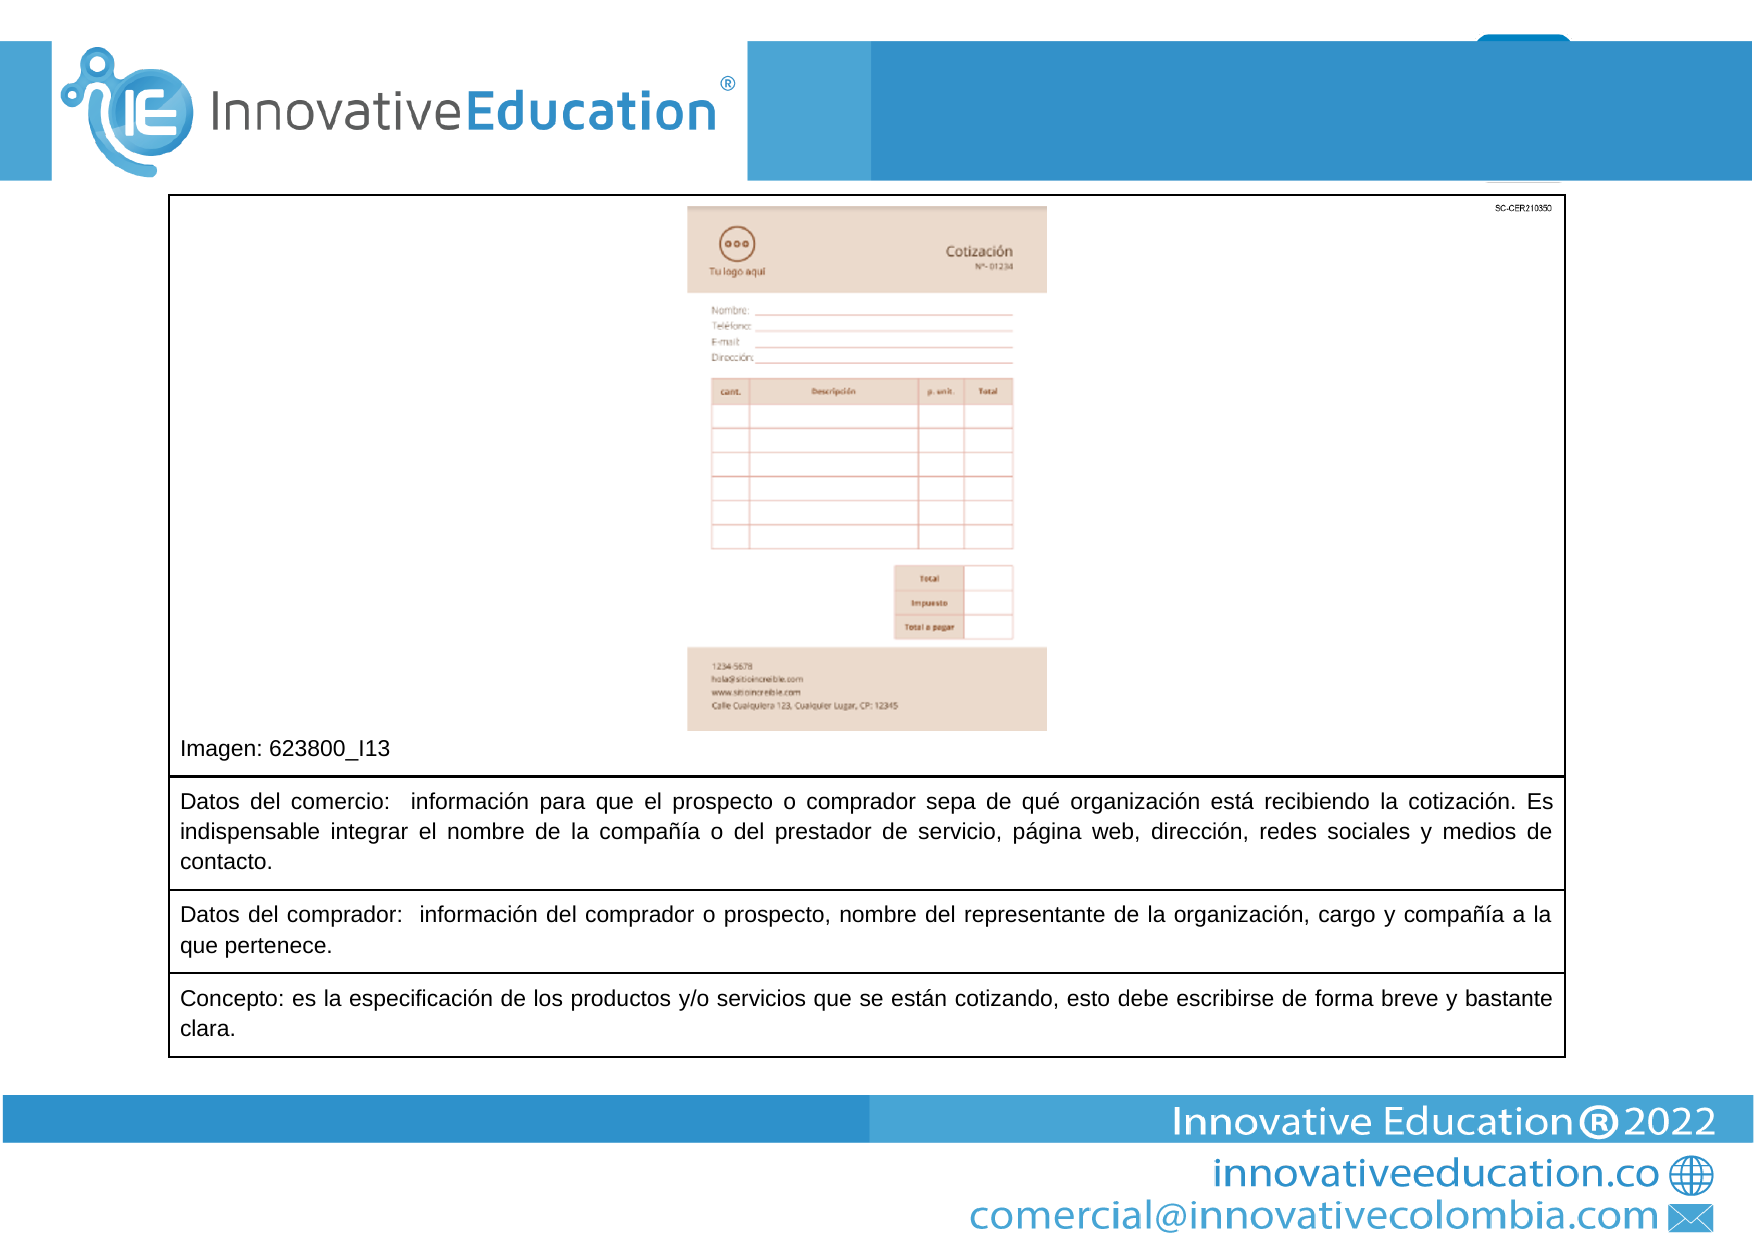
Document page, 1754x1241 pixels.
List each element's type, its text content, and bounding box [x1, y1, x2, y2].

table_cell Imagen: 623800_I13 [170, 196, 1564, 775]
table_cell Datos del comprador: información del comprador o prospecto, nombre del representante de la organización, cargo y compañía a la que pertenece. [170, 891, 1564, 972]
table_cell Datos del comercio: información para que el prospecto o comprador sepa de qué organización está recibiendo la cotización. Es indispensable integrar el nombre de la compañía o del prestador de servicio, página web, dirección, redes sociales y medios de contacto. [170, 778, 1564, 889]
picture [0, 28, 1752, 214]
table_cell Concepto: es la especificación de los productos y/o servicios que se están cotizando, esto debe escribirse de forma breve y bastante clara. [170, 974, 1564, 1056]
picture [2, 1093, 1754, 1239]
picture [687, 206, 1047, 731]
